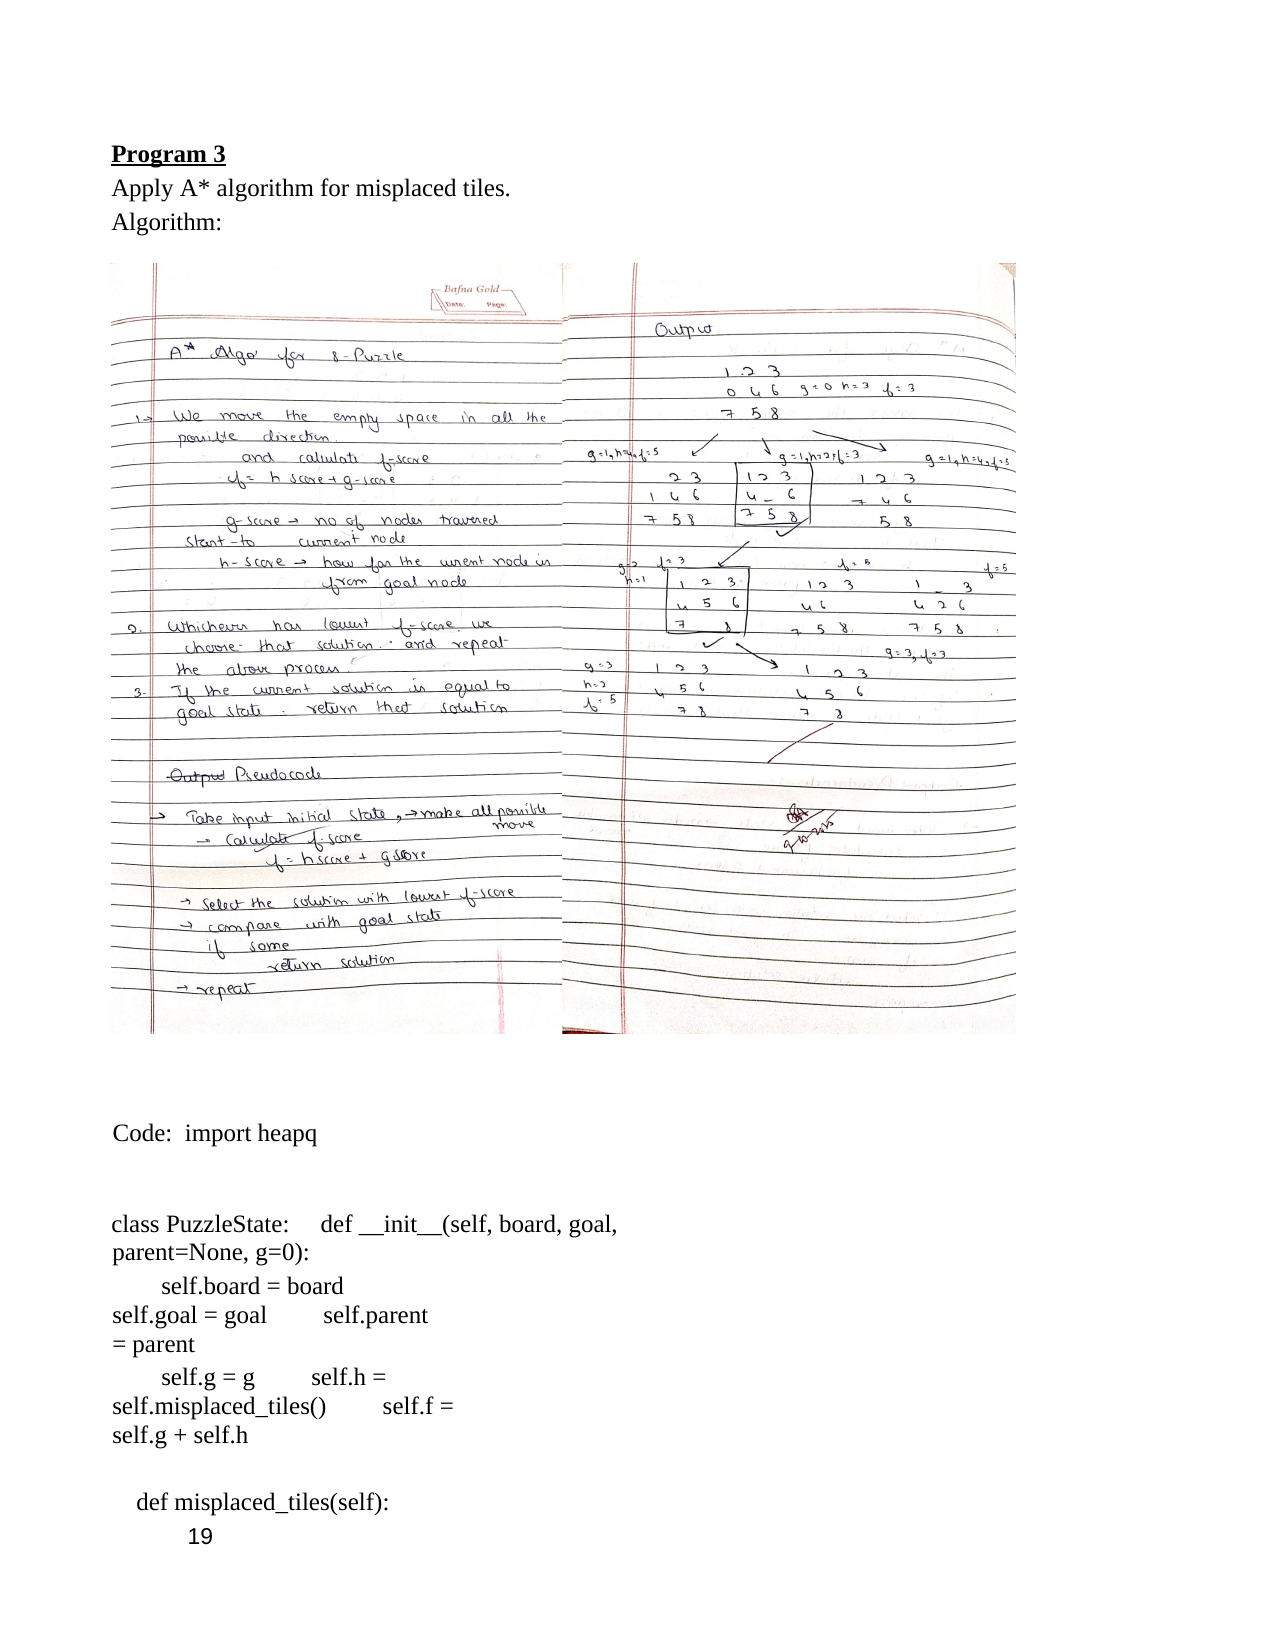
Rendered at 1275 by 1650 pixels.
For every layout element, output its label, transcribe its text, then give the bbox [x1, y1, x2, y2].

text Algorithm: [111, 207, 1183, 236]
text Program 3 [111, 139, 1184, 168]
text self.board = board self.goal = goal self.parent = parent [111, 1271, 428, 1357]
text Code: import heapq [112, 1118, 834, 1147]
text Apply A* algorithm for misplaced tiles. [111, 173, 1183, 202]
text self.g = g self.h = self.misplaced_tiles() self.f = self.g + self.h [111, 1362, 465, 1449]
picture [111, 263, 1016, 1034]
text def misplaced_tiles(self): [111, 1487, 1183, 1516]
text class PuzzleState: def __init__(self, board, goal, parent=None, g=0): [111, 1209, 644, 1266]
